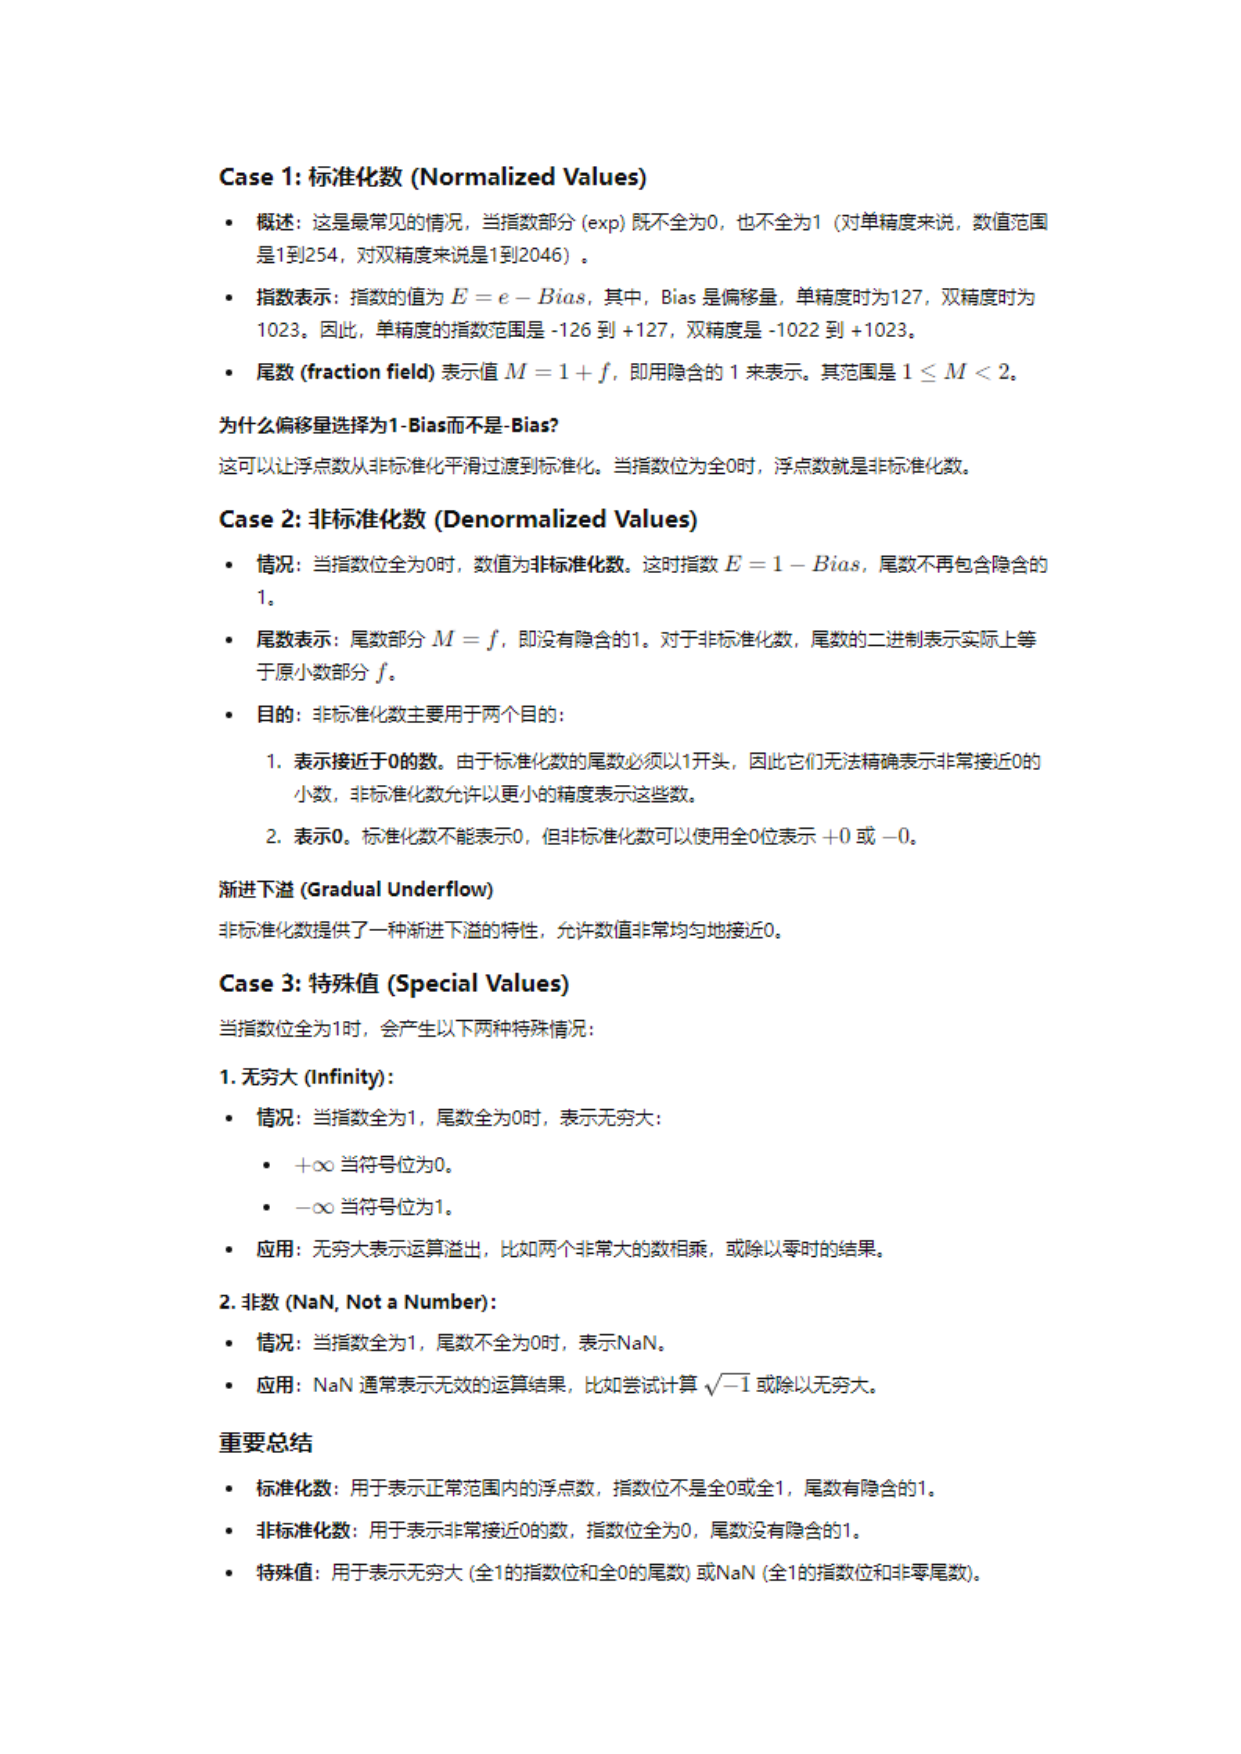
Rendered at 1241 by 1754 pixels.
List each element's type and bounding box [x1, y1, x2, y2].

picture [187, 151, 1054, 1603]
